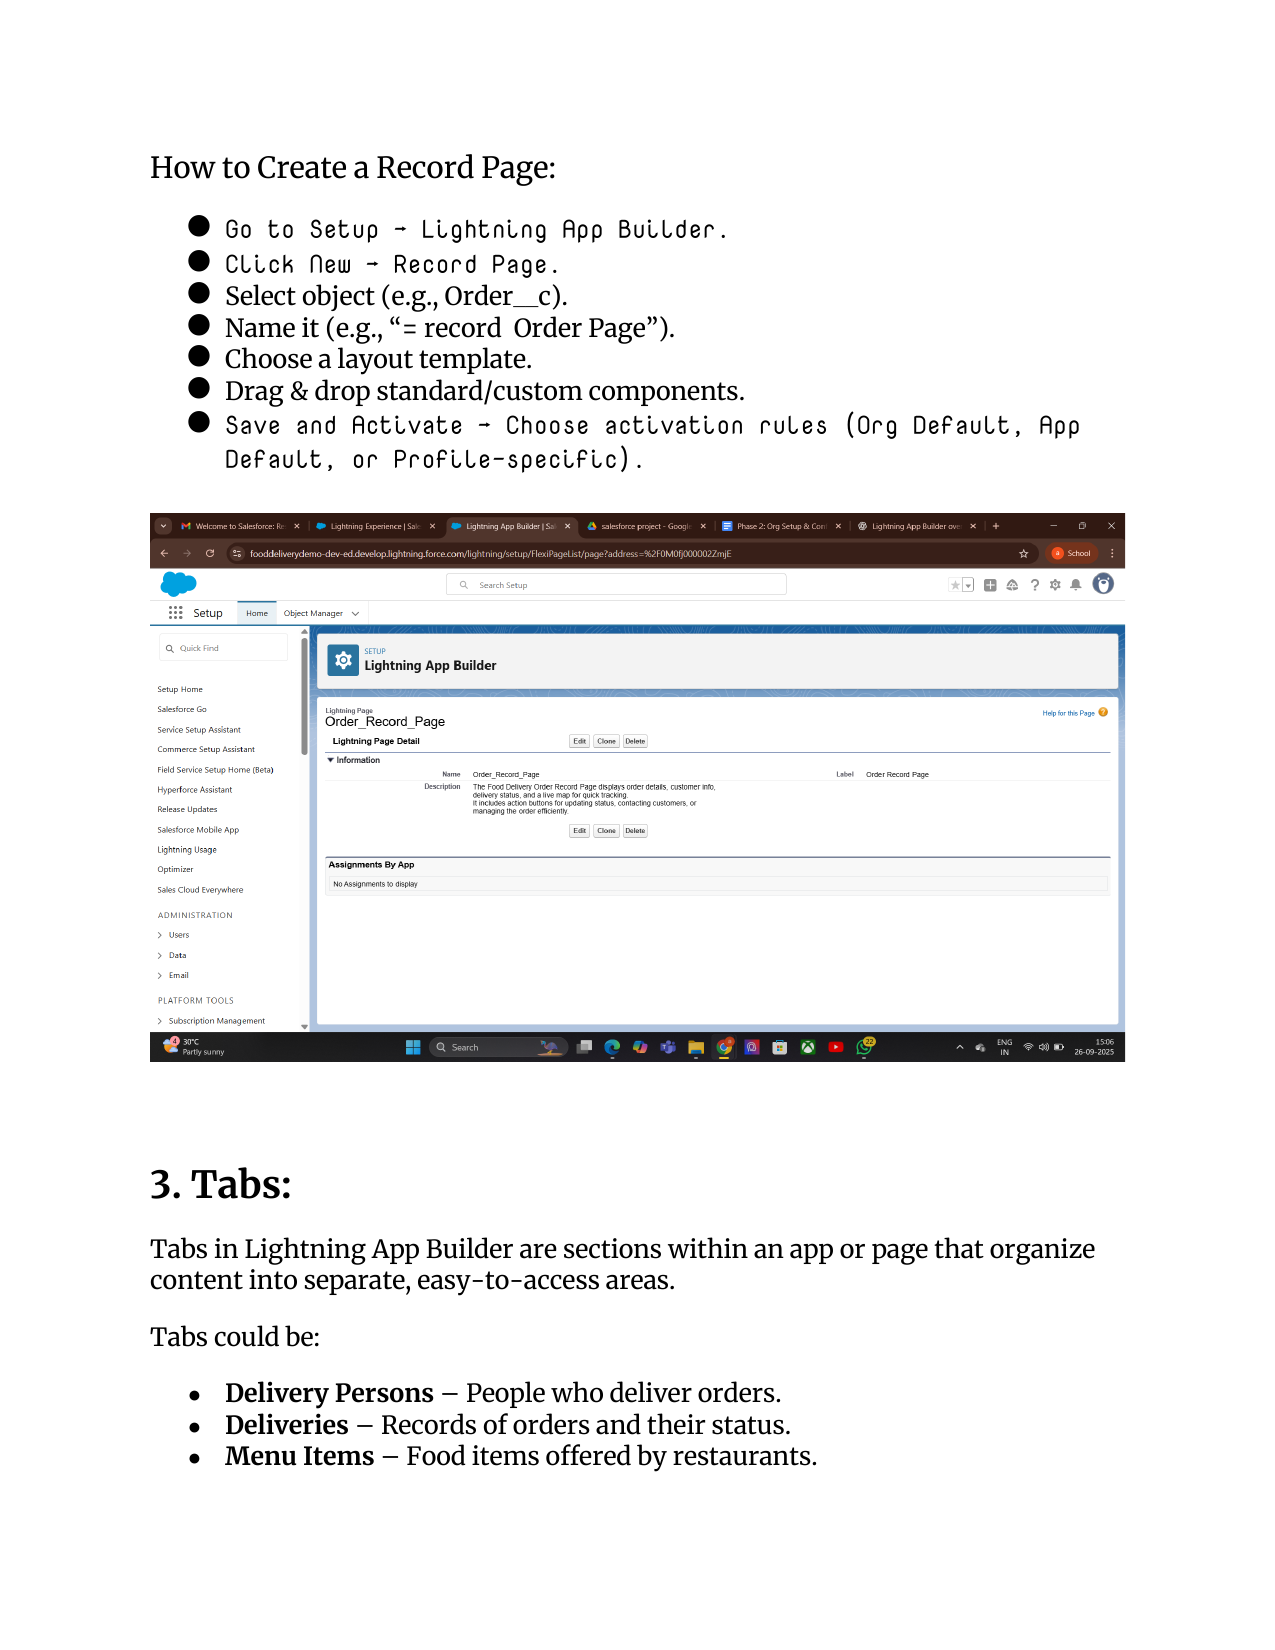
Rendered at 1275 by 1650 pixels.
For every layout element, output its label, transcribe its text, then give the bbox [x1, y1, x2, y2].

list Click New → Record Page. [187, 246, 1125, 281]
list Deliveries – Records of orders and their status. [187, 1409, 1125, 1441]
text Tabs in Lightning App Builder are sections within an app or page that organize content into separate, easy-to-access areas. [150, 1234, 1125, 1297]
list Delivery Persons – People who deliver orders. [187, 1378, 1125, 1409]
subtitle How to Create a Record Page: [150, 150, 1125, 187]
text Tabs could be: [150, 1322, 1125, 1353]
list Select object (e.g., Order__c). [187, 281, 1125, 313]
list Name it (e.g., “= record Order Page”). [187, 313, 1125, 344]
list Choose a layout template. [187, 344, 1125, 376]
list Go to Setup → Lightning App Builder. [187, 212, 1125, 246]
picture [150, 513, 1125, 1062]
list Menu Items – Food items offered by restaurants. [187, 1441, 1125, 1472]
list Save and Activate → Choose activation rules (Org Default, App Default, or Profile-specific). [187, 407, 1125, 477]
list Drag & drop standard/custom components. [187, 376, 1125, 407]
text 3. Tabs: [150, 1161, 1125, 1209]
